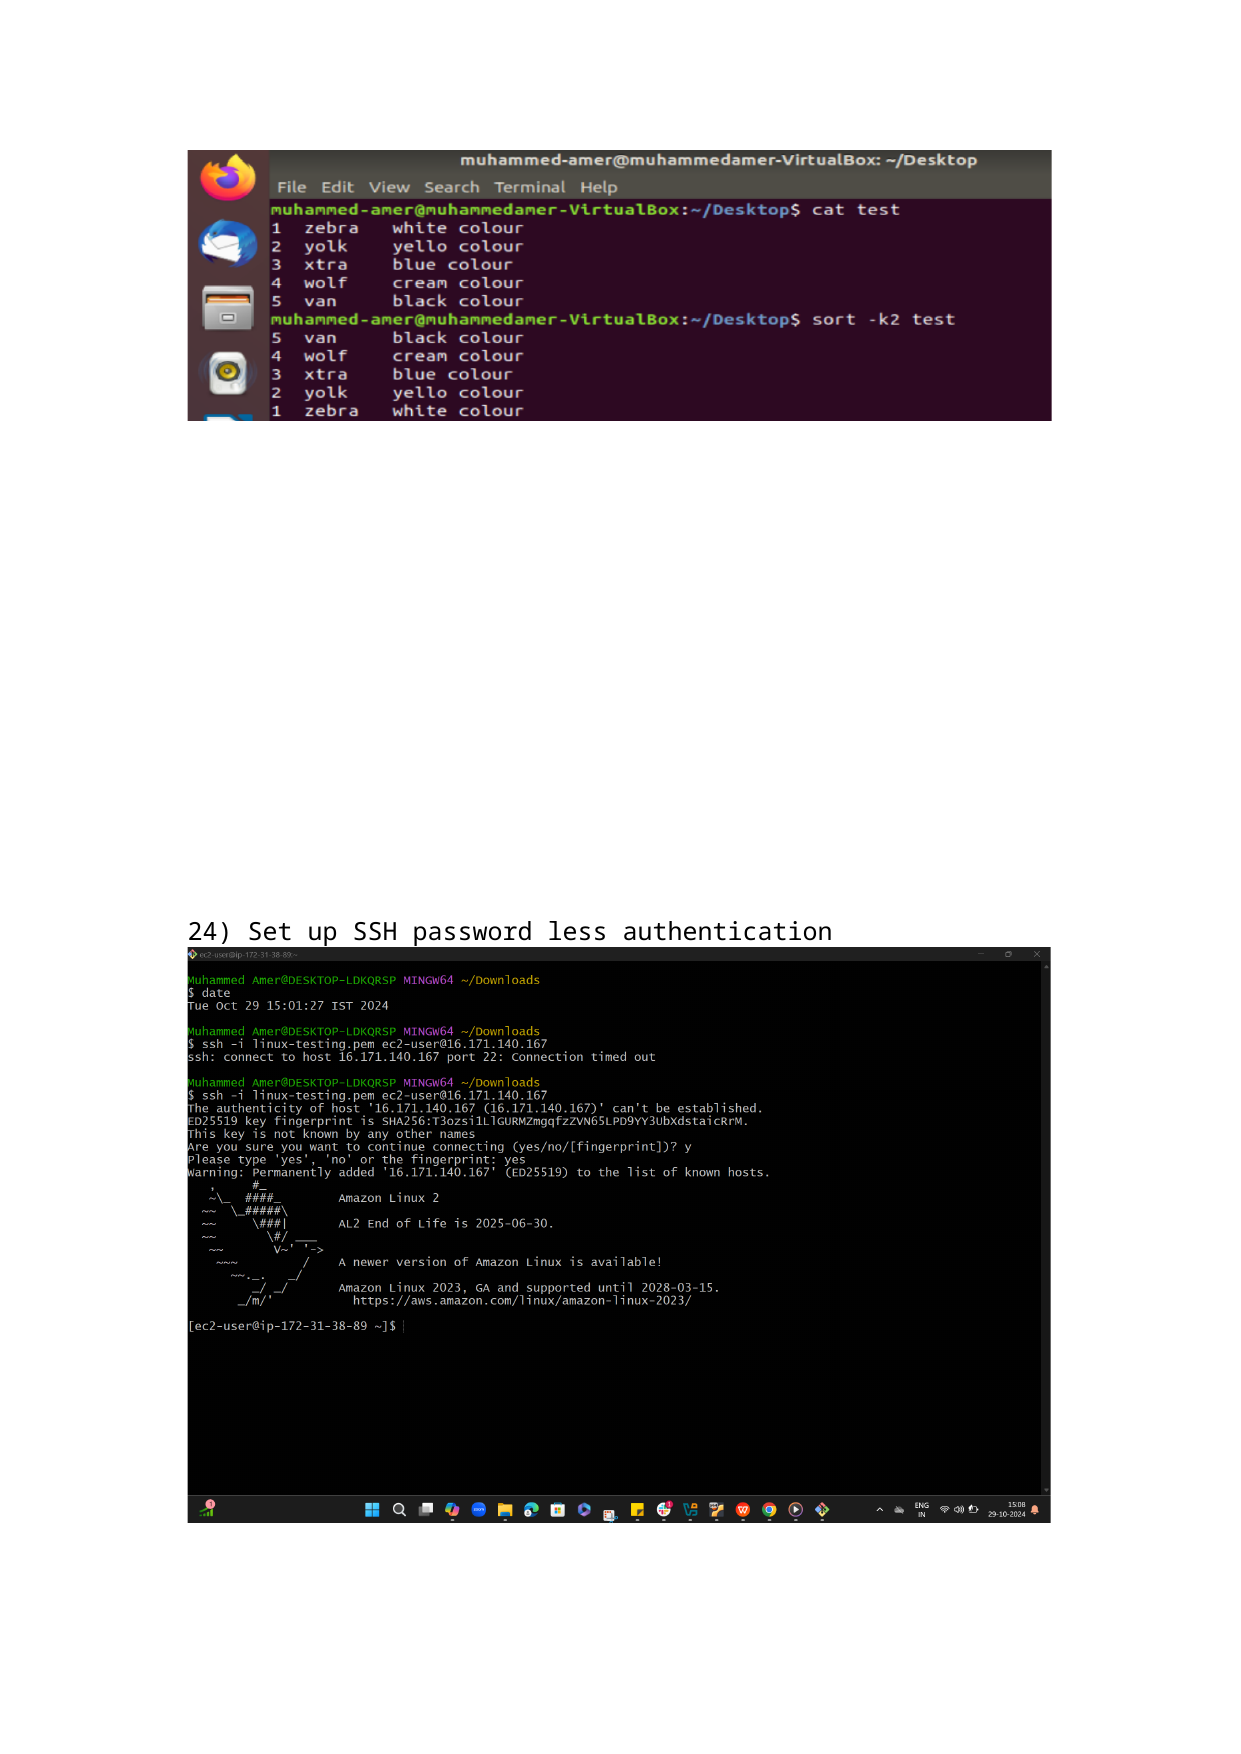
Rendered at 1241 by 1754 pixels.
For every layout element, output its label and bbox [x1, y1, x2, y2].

list [187, 150, 1053, 573]
picture [187, 150, 1052, 421]
list [187, 913, 1053, 1599]
picture [187, 947, 1051, 1523]
